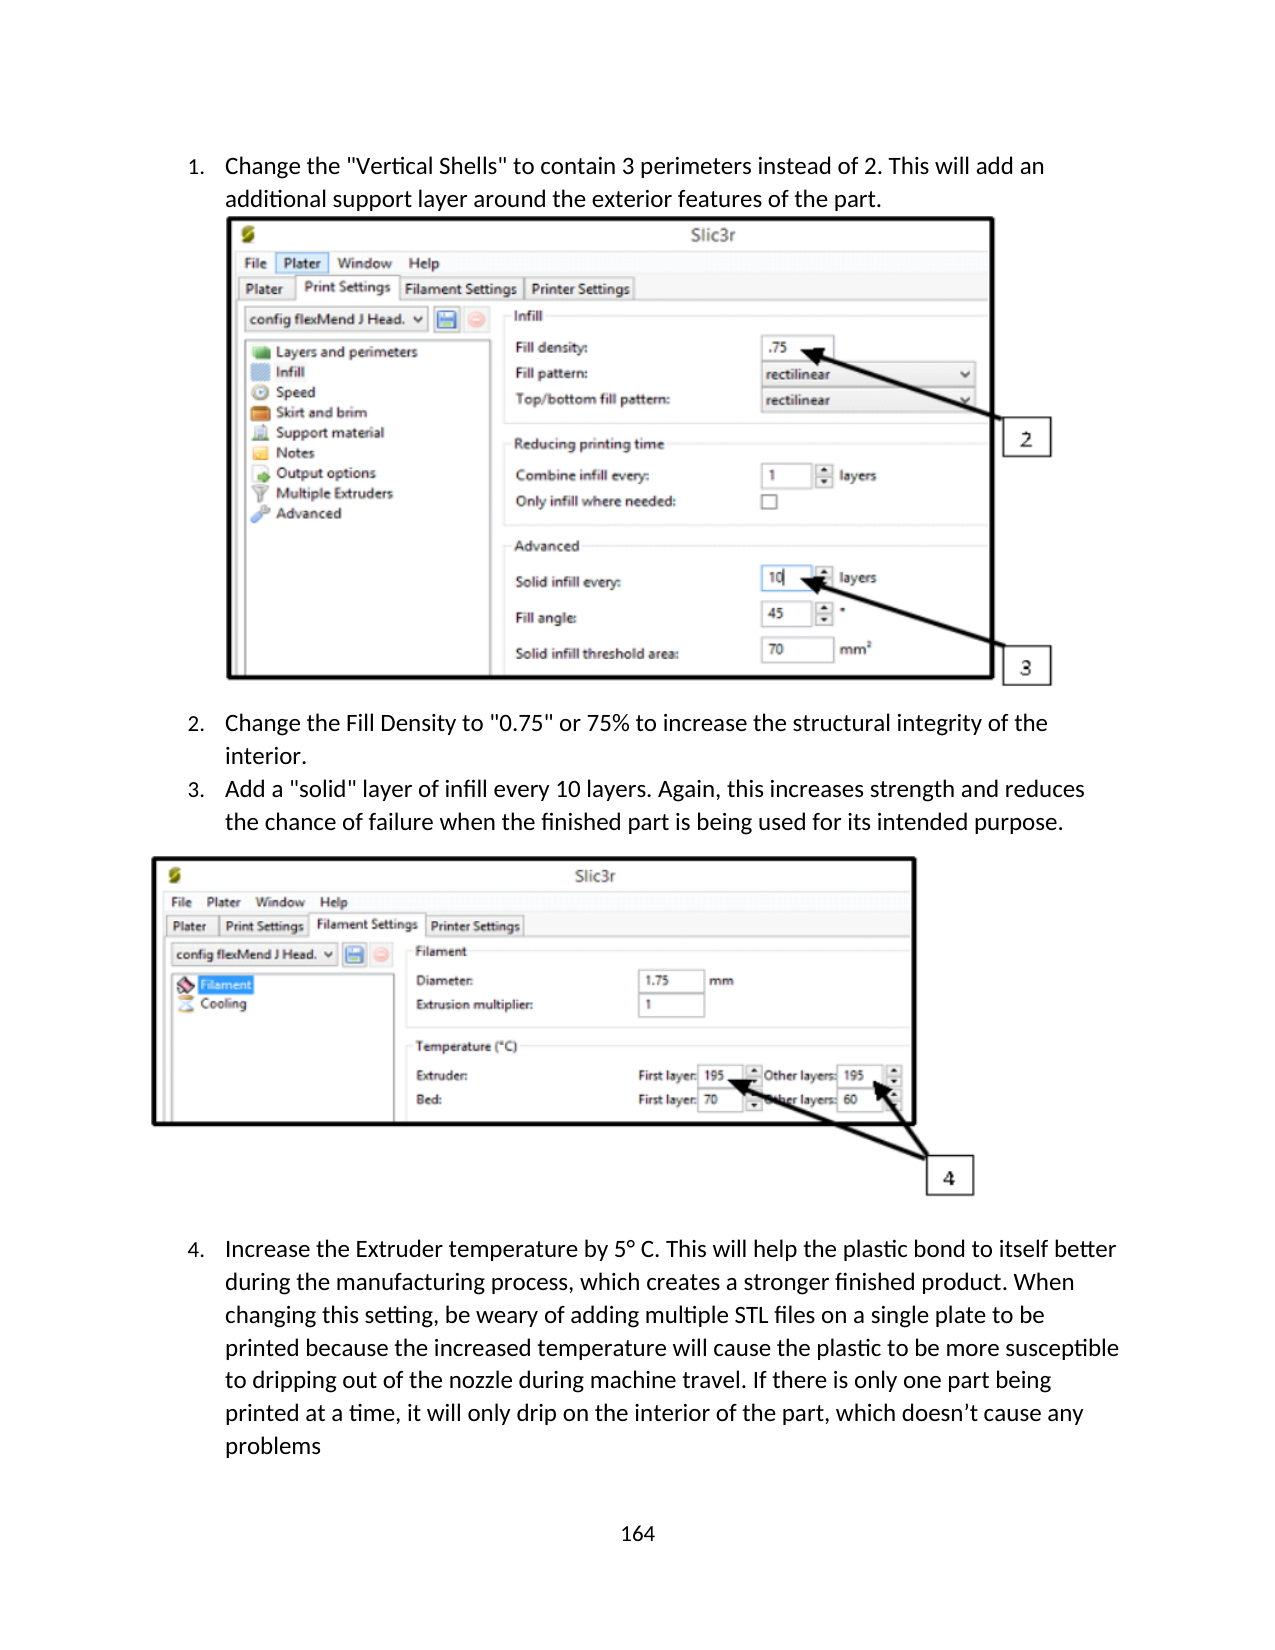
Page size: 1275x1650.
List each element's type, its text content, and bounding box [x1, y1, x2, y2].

list Add a "solid" layer of infill every 10 layers. Again, this increases strength and reduces the chance of failure when the finished part is being used for its intended purpose. [187, 773, 1125, 836]
list Change the "Vertical Shells" to contain 3 perimeters instead of 2. This will add an additional support layer around the exterior features of the part. [187, 150, 1125, 213]
list Increase the Extruder temperature by 5° C. This will help the plastic bond to itself better during the manufacturing process, which creates a stronger finished product. When changing this setting, be weary of adding multiple STL files on a single plate to be printed because the increased temperature will cause the plastic to be more susceptible to dripping out of the nozzle during machine travel. If there is only one part being printed at a time, it will only drip on the interior of the part, which doesn’t cause any problems [187, 1233, 1125, 1461]
list Change the Fill Density to "0.75" or 75% to increase the structural integrity of the interior. [187, 707, 1125, 771]
